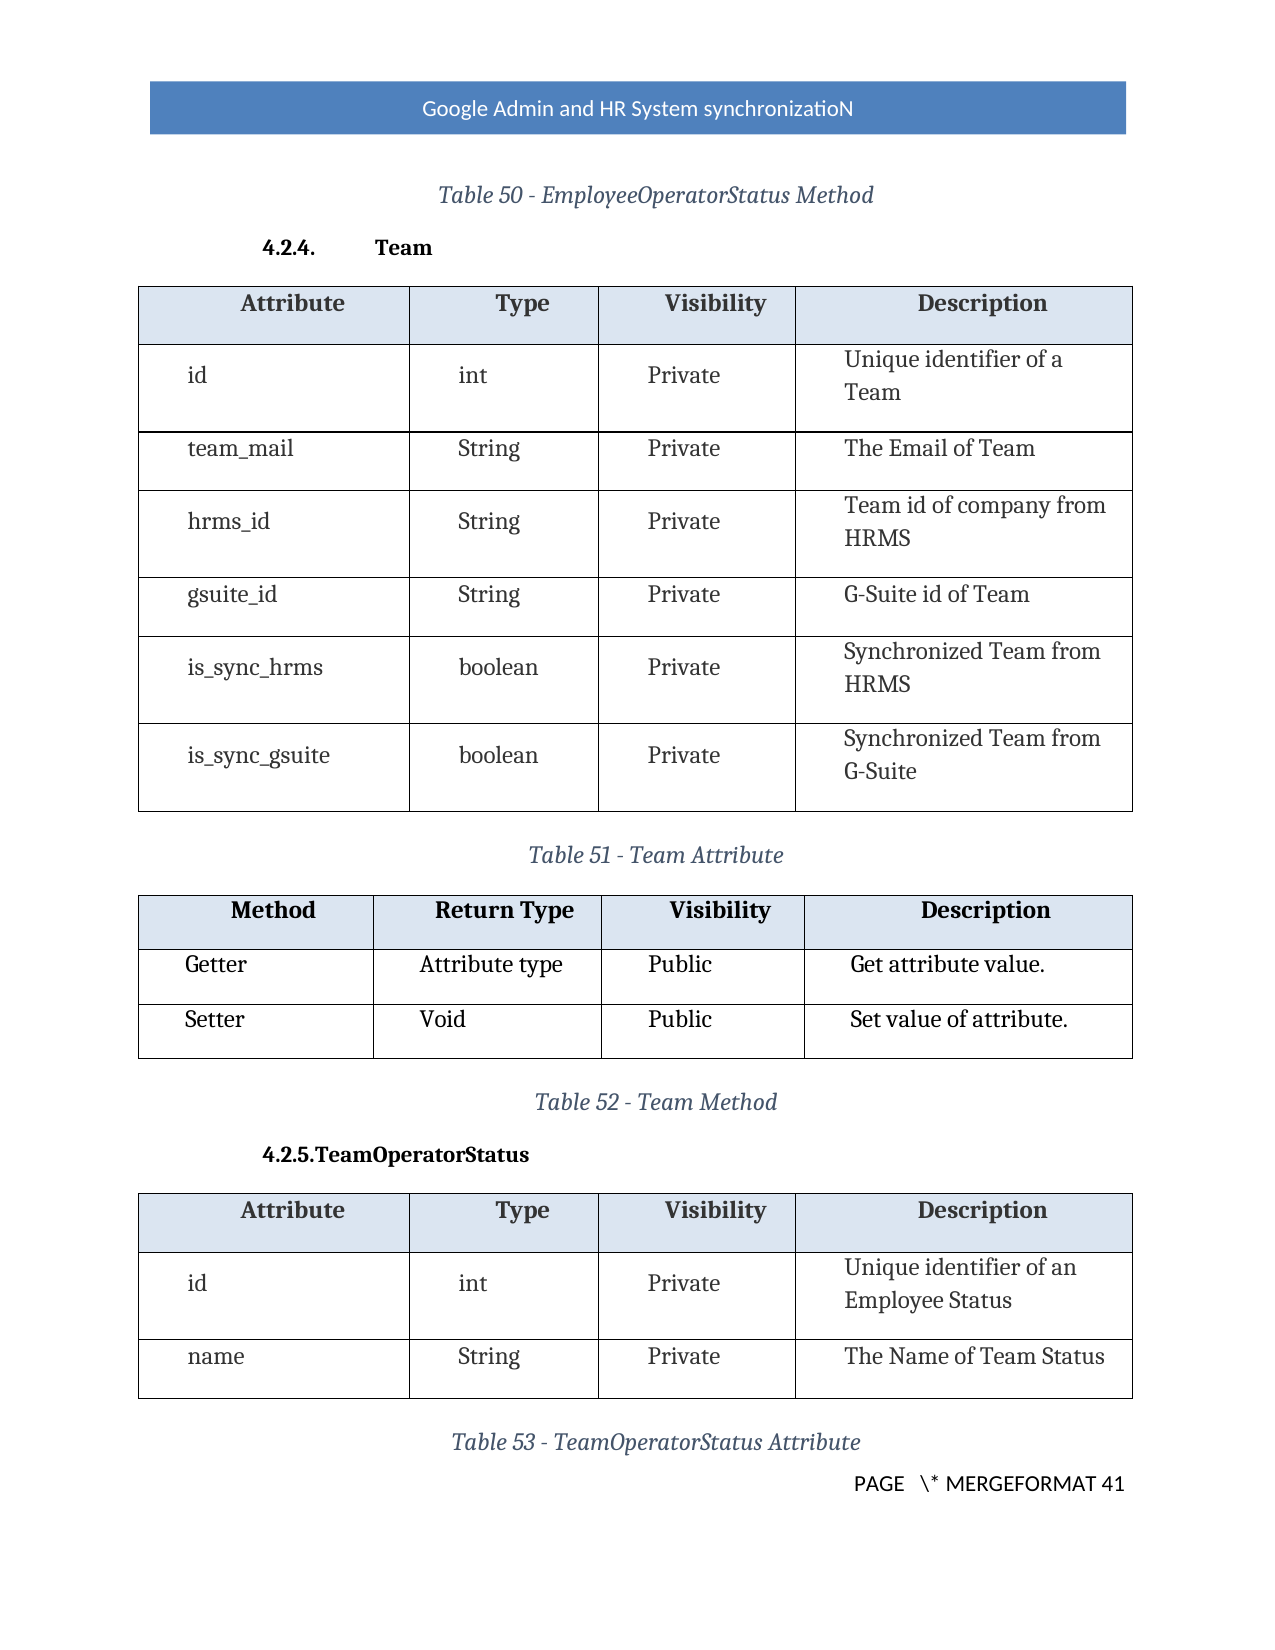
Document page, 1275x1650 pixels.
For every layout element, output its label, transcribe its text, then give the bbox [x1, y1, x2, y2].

table_cell name [139, 1340, 409, 1397]
table_cell Public [602, 950, 804, 1004]
table_header Type [410, 1194, 598, 1252]
text Table 53 - TeamOperatorStatus Attribute [187, 1428, 1125, 1456]
table_header Attribute [139, 287, 409, 344]
table_header Description [805, 896, 1132, 949]
table_cell Synchronized Team from G-Suite [796, 724, 1132, 811]
table_header Return Type [374, 896, 601, 949]
table_cell Getter [139, 950, 373, 1004]
table_cell String [410, 1340, 598, 1397]
table_cell boolean [410, 637, 598, 723]
table_header Attribute [139, 1194, 409, 1252]
text Table 52 - Team Method [187, 1088, 1125, 1117]
table_cell hrms_id [139, 491, 409, 577]
table_cell is_sync_gsuite [139, 724, 409, 811]
text Table 51 - Team Attribute [187, 841, 1125, 869]
text Table 50 - EmployeeOperatorStatus Method [187, 181, 1125, 209]
table_cell Private [599, 433, 795, 490]
table_header Method [139, 896, 373, 949]
table_cell Private [599, 491, 795, 577]
table_cell team_mail [139, 433, 409, 490]
table_cell String [410, 491, 598, 577]
table_cell Setter [139, 1005, 373, 1058]
table_cell id [139, 345, 409, 431]
table_cell Private [599, 724, 795, 811]
table_cell Attribute type [374, 950, 601, 1004]
table_cell Public [602, 1005, 804, 1058]
table_header Description [796, 287, 1132, 344]
table_cell The Name of Team Status [796, 1340, 1132, 1397]
table_cell Private [599, 1340, 795, 1397]
table_cell Team id of company from HRMS [796, 491, 1132, 577]
table_cell Unique identifier of an Employee Status [796, 1253, 1132, 1339]
table_cell Private [599, 1253, 795, 1339]
table_header Visibility [599, 1194, 795, 1252]
table_cell Private [599, 578, 795, 636]
table_cell G-Suite id of Team [796, 578, 1132, 636]
table_cell gsuite_id [139, 578, 409, 636]
table_cell Set value of attribute. [805, 1005, 1132, 1058]
table_cell is_sync_hrms [139, 637, 409, 723]
table_header Visibility [602, 896, 804, 949]
table_header Type [410, 287, 598, 344]
table_cell boolean [410, 724, 598, 811]
table_cell id [139, 1253, 409, 1339]
table_cell Private [599, 637, 795, 723]
table_header Visibility [599, 287, 795, 344]
table_cell int [410, 1253, 598, 1339]
table_cell String [410, 433, 598, 490]
table_cell The Email of Team [796, 433, 1132, 490]
table_cell String [410, 578, 598, 636]
table_cell Synchronized Team from HRMS [796, 637, 1132, 723]
subtitle TeamOperatorStatus [262, 1142, 1125, 1168]
table_header Description [796, 1194, 1132, 1252]
table_cell Get attribute value. [805, 950, 1132, 1004]
table_cell Unique identifier of a Team [796, 345, 1132, 431]
subtitle Team [262, 234, 1125, 261]
table_cell Private [599, 345, 795, 431]
table_cell int [410, 345, 598, 431]
table_cell Void [374, 1005, 601, 1058]
